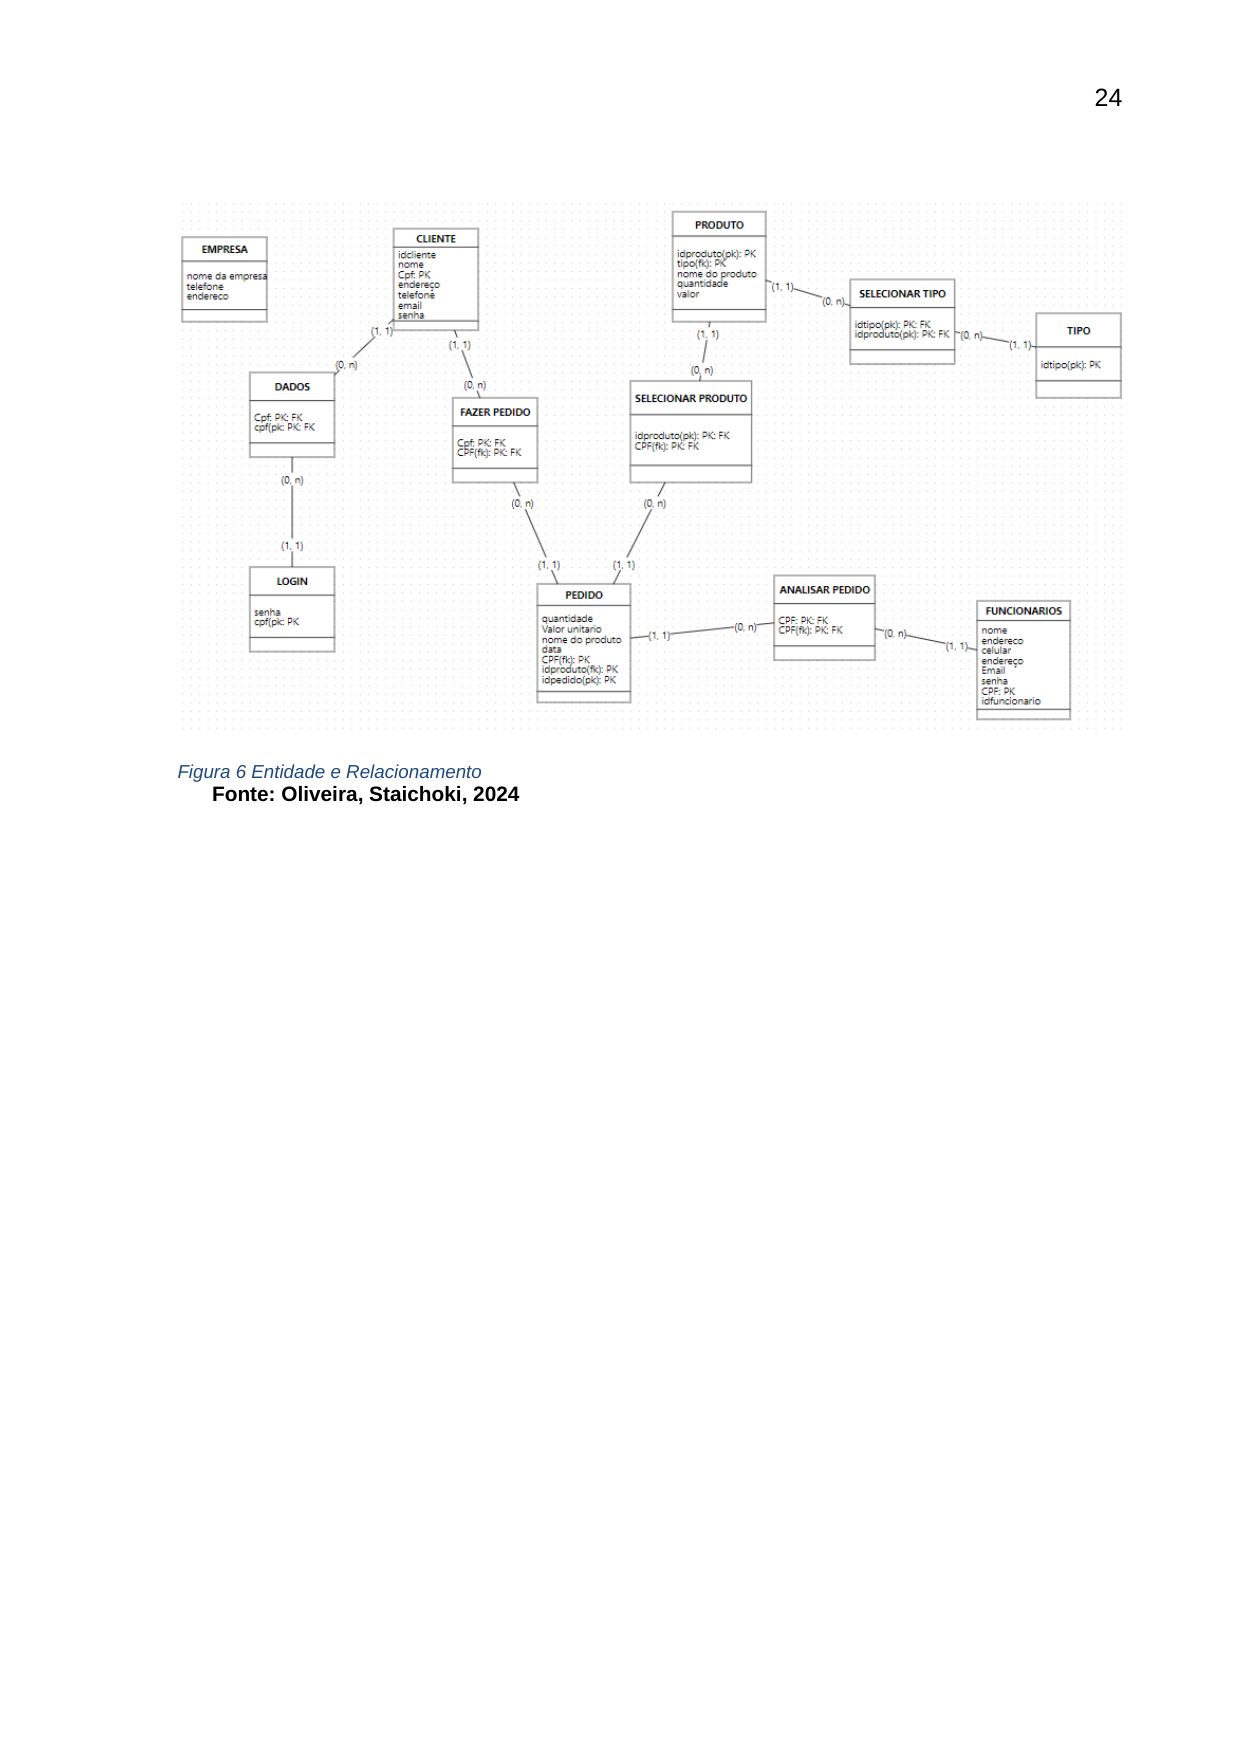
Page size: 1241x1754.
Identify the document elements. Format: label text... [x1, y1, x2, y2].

text Figura 6 Entidade e Relacionamento [177, 761, 1122, 782]
text Fonte: Oliveira, Staichoki, 2024 [177, 782, 1122, 806]
picture [177, 197, 1123, 732]
